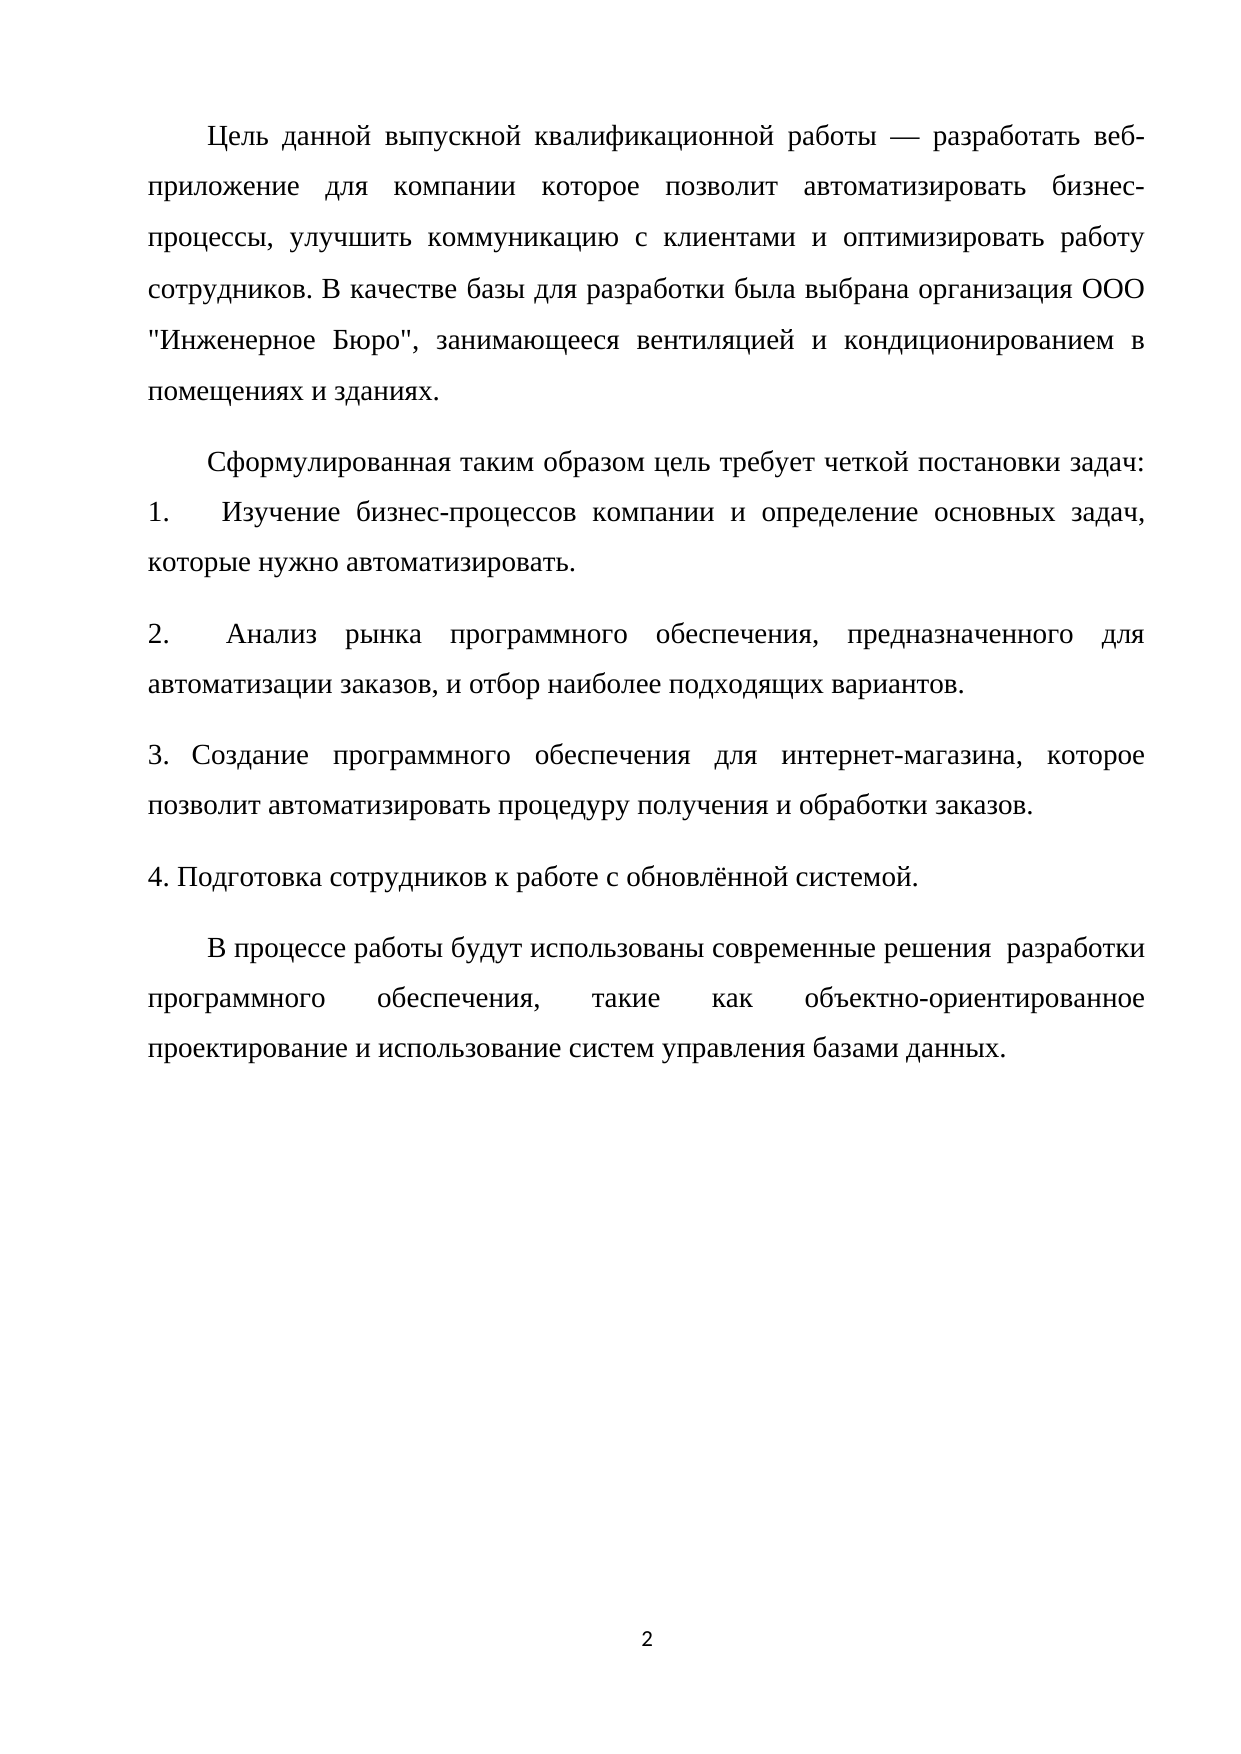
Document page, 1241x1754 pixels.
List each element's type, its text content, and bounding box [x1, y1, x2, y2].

text Сформулированная таким образом цель требует четкой постановки задач: 1. Изучение бизнес-процессов компании и определение основных задач, которые нужно автоматизировать. [148, 444, 1146, 578]
text 4. Подготовка сотрудников к работе с обновлённой системой. [148, 859, 1146, 892]
text Цель данной выпускной квалификационной работы — разработать веб-приложение для компании которое позволит автоматизировать бизнес-процессы, улучшить коммуникацию с клиентами и оптимизировать работу сотрудников. В качестве базы для разработки была выбрана организация ООО "Инженерное Бюро", занимающееся вентиляцией и кондиционированием в помещениях и зданиях. [148, 118, 1146, 406]
text 3. Создание программного обеспечения для интернет-магазина, которое позволит автоматизировать процедуру получения и обработки заказов. [148, 737, 1146, 821]
text 2. Анализ рынка программного обеспечения, предназначенного для автоматизации заказов, и отбор наиболее подходящих вариантов. [148, 616, 1146, 699]
text В процессе работы будут использованы современные решения разработки программного обеспечения, такие как объектно-ориентированное проектирование и использование систем управления базами данных. [148, 930, 1146, 1064]
